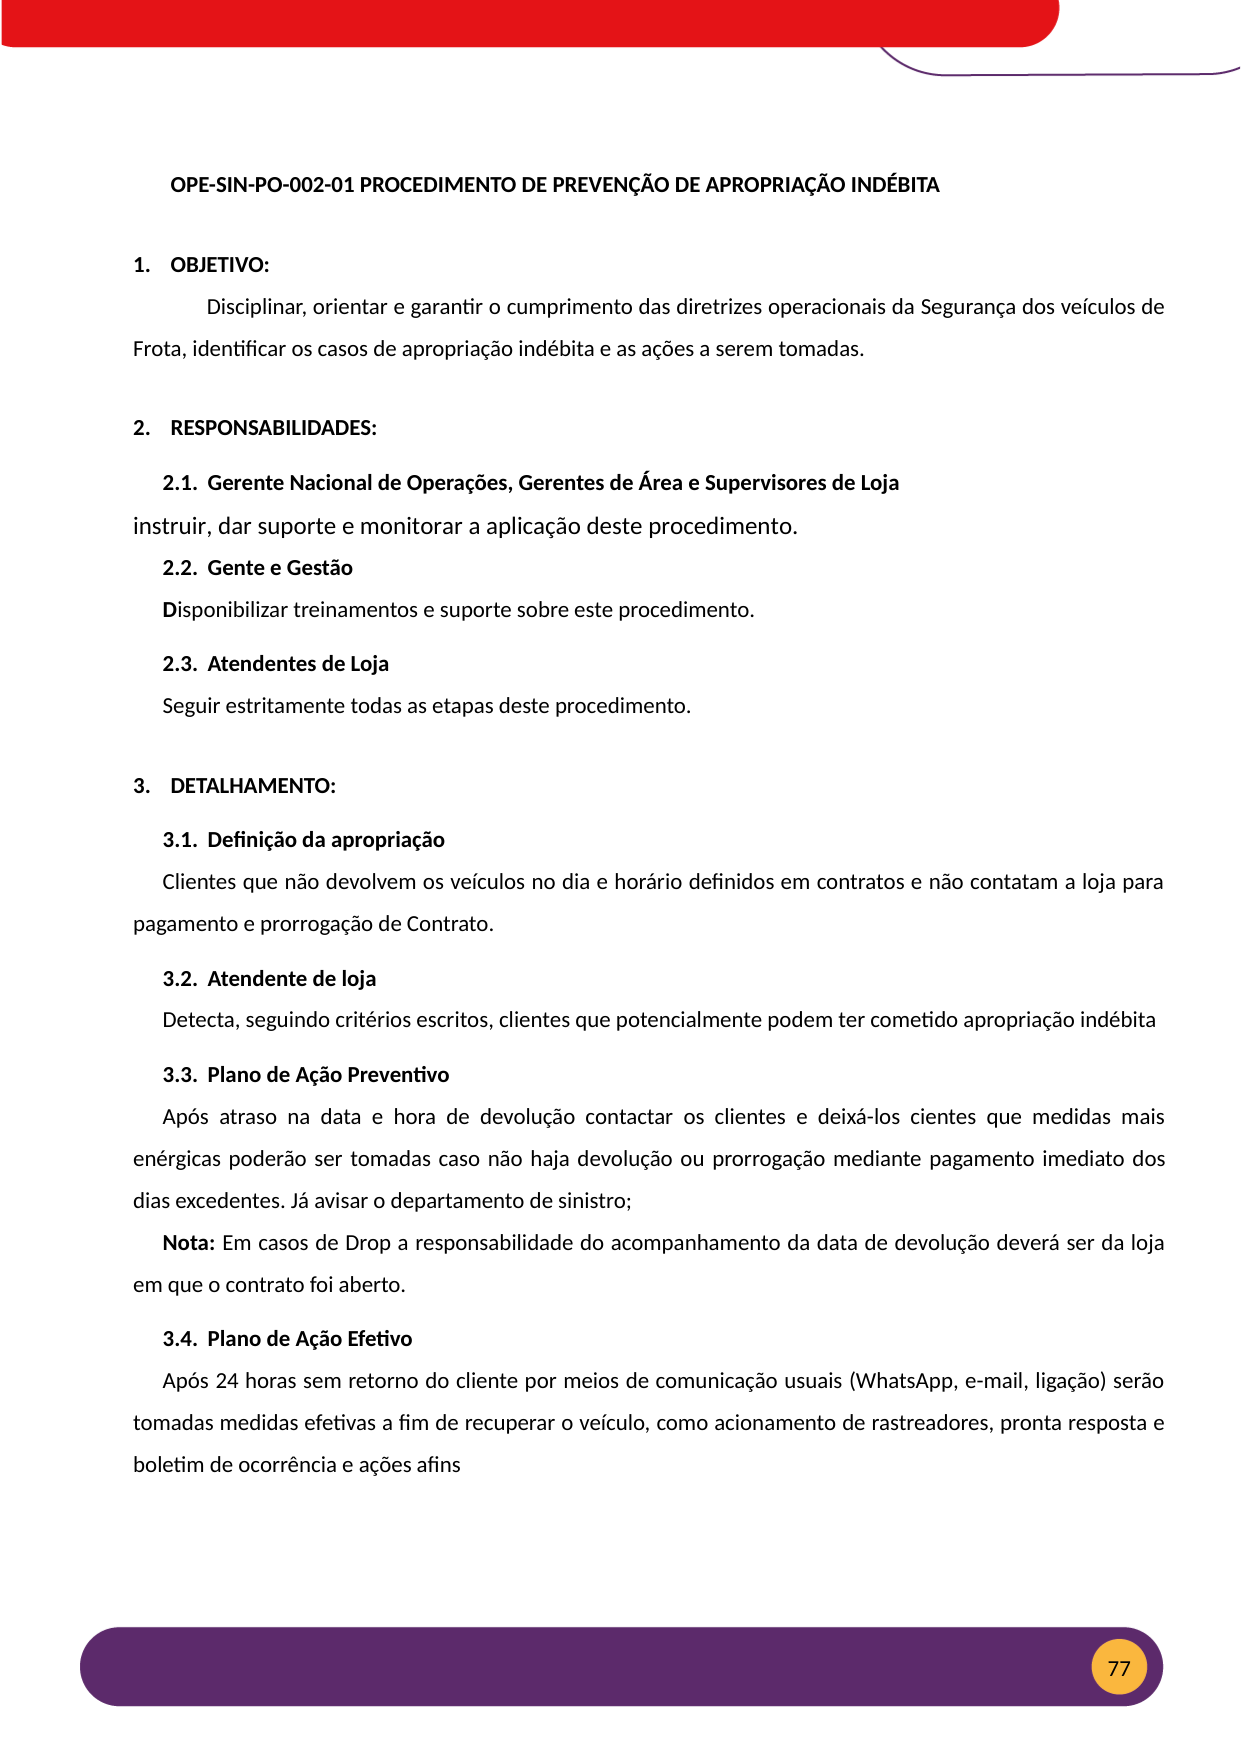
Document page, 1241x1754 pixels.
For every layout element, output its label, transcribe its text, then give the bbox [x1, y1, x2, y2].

text Disponibilizar treinamentos e suporte sobre este procedimento. [133, 595, 1167, 623]
subtitle Plano de Ação Preventivo [162, 1060, 1167, 1088]
text Após 24 horas sem retorno do cliente por meios de comunicação usuais (WhatsApp, e-mail, ligação) serão tomadas medidas efetivas a fim de recuperar o veículo, como acionamento de rastreadores, pronta resposta e boletim de ocorrência e ações afins [133, 1366, 1167, 1478]
subtitle Atendentes de Loja [162, 649, 1167, 677]
text Clientes que não devolvem os veículos no dia e horário definidos em contratos e não contatam a loja para pagamento e prorrogação de Contrato. [133, 867, 1167, 937]
subtitle OBJETIVO: [133, 250, 1167, 278]
text Nota: Em casos de Drop a responsabilidade do acompanhamento da data de devolução deverá ser da loja em que o contrato foi aberto. [133, 1228, 1167, 1298]
text Seguir estritamente todas as etapas deste procedimento. [133, 691, 1167, 719]
list instruir, dar suporte e monitorar a aplicação deste procedimento. [133, 510, 1167, 540]
text Disciplinar, orientar e garantir o cumprimento das diretrizes operacionais da Segurança dos veículos de Frota, identificar os casos de apropriação indébita e as ações a serem tomadas. [133, 292, 1167, 362]
subtitle Atendente de loja [162, 964, 1167, 992]
picture [1, 0, 1241, 1754]
subtitle Gerente Nacional de Operações, Gerentes de Área e Supervisores de Loja [162, 468, 1167, 496]
text Após atraso na data e hora de devolução contactar os clientes e deixá-los cientes que medidas mais enérgicas poderão ser tomadas caso não haja devolução ou prorrogação mediante pagamento imediato dos dias excedentes. Já avisar o departamento de sinistro; [133, 1102, 1167, 1214]
subtitle Gente e Gestão [162, 553, 1167, 581]
subtitle OPE-SIN-PO-002-01 Procedimento de Prevenção de Apropriação Indébita [170, 170, 1167, 198]
subtitle Definição da apropriação [162, 825, 1167, 853]
subtitle DETALHAMENTO: [133, 771, 1167, 799]
text Detecta, seguindo critérios escritos, clientes que potencialmente podem ter cometido apropriação indébita [133, 1006, 1167, 1034]
subtitle RESPONSABILIDADES: [133, 413, 1167, 441]
subtitle Plano de Ação Efetivo [162, 1324, 1167, 1352]
